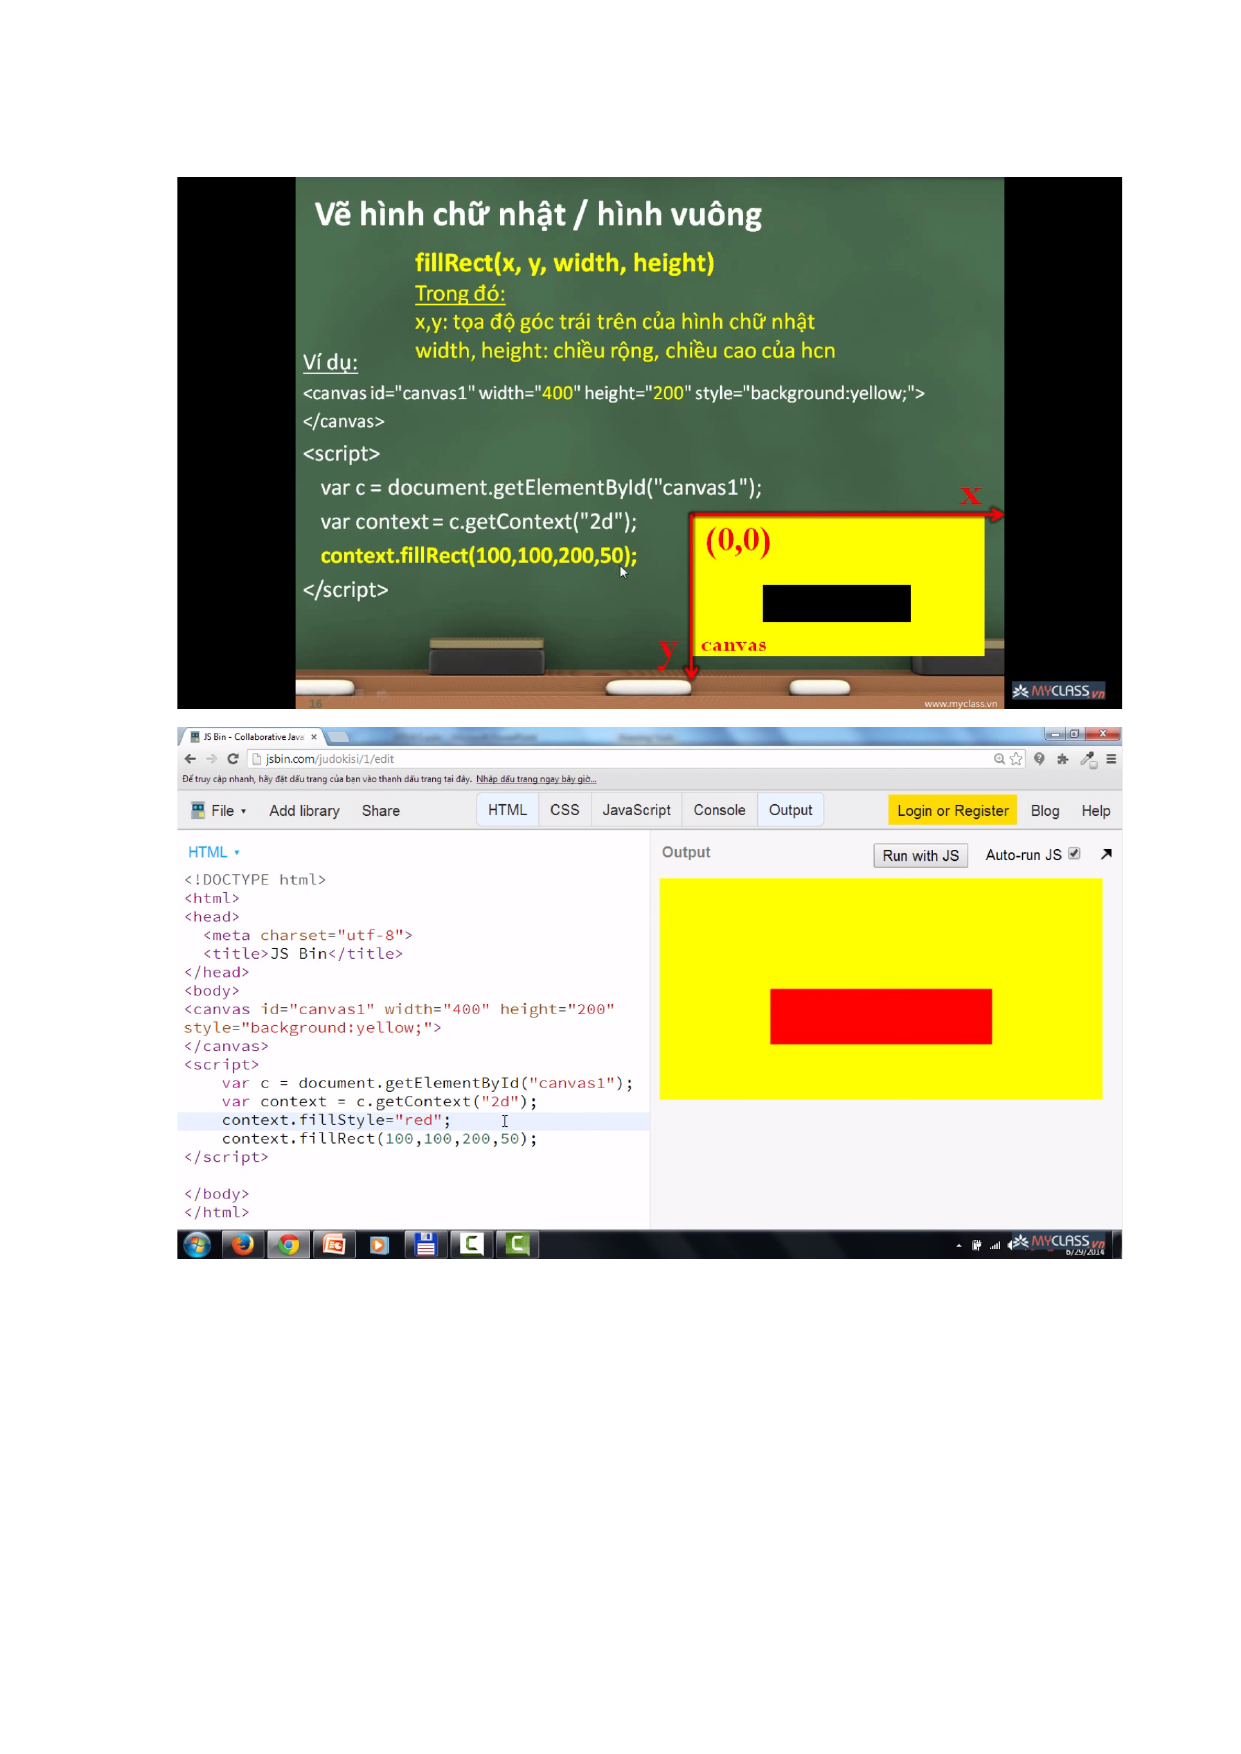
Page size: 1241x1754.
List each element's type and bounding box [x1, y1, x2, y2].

picture [177, 177, 1123, 709]
picture [177, 727, 1123, 1259]
